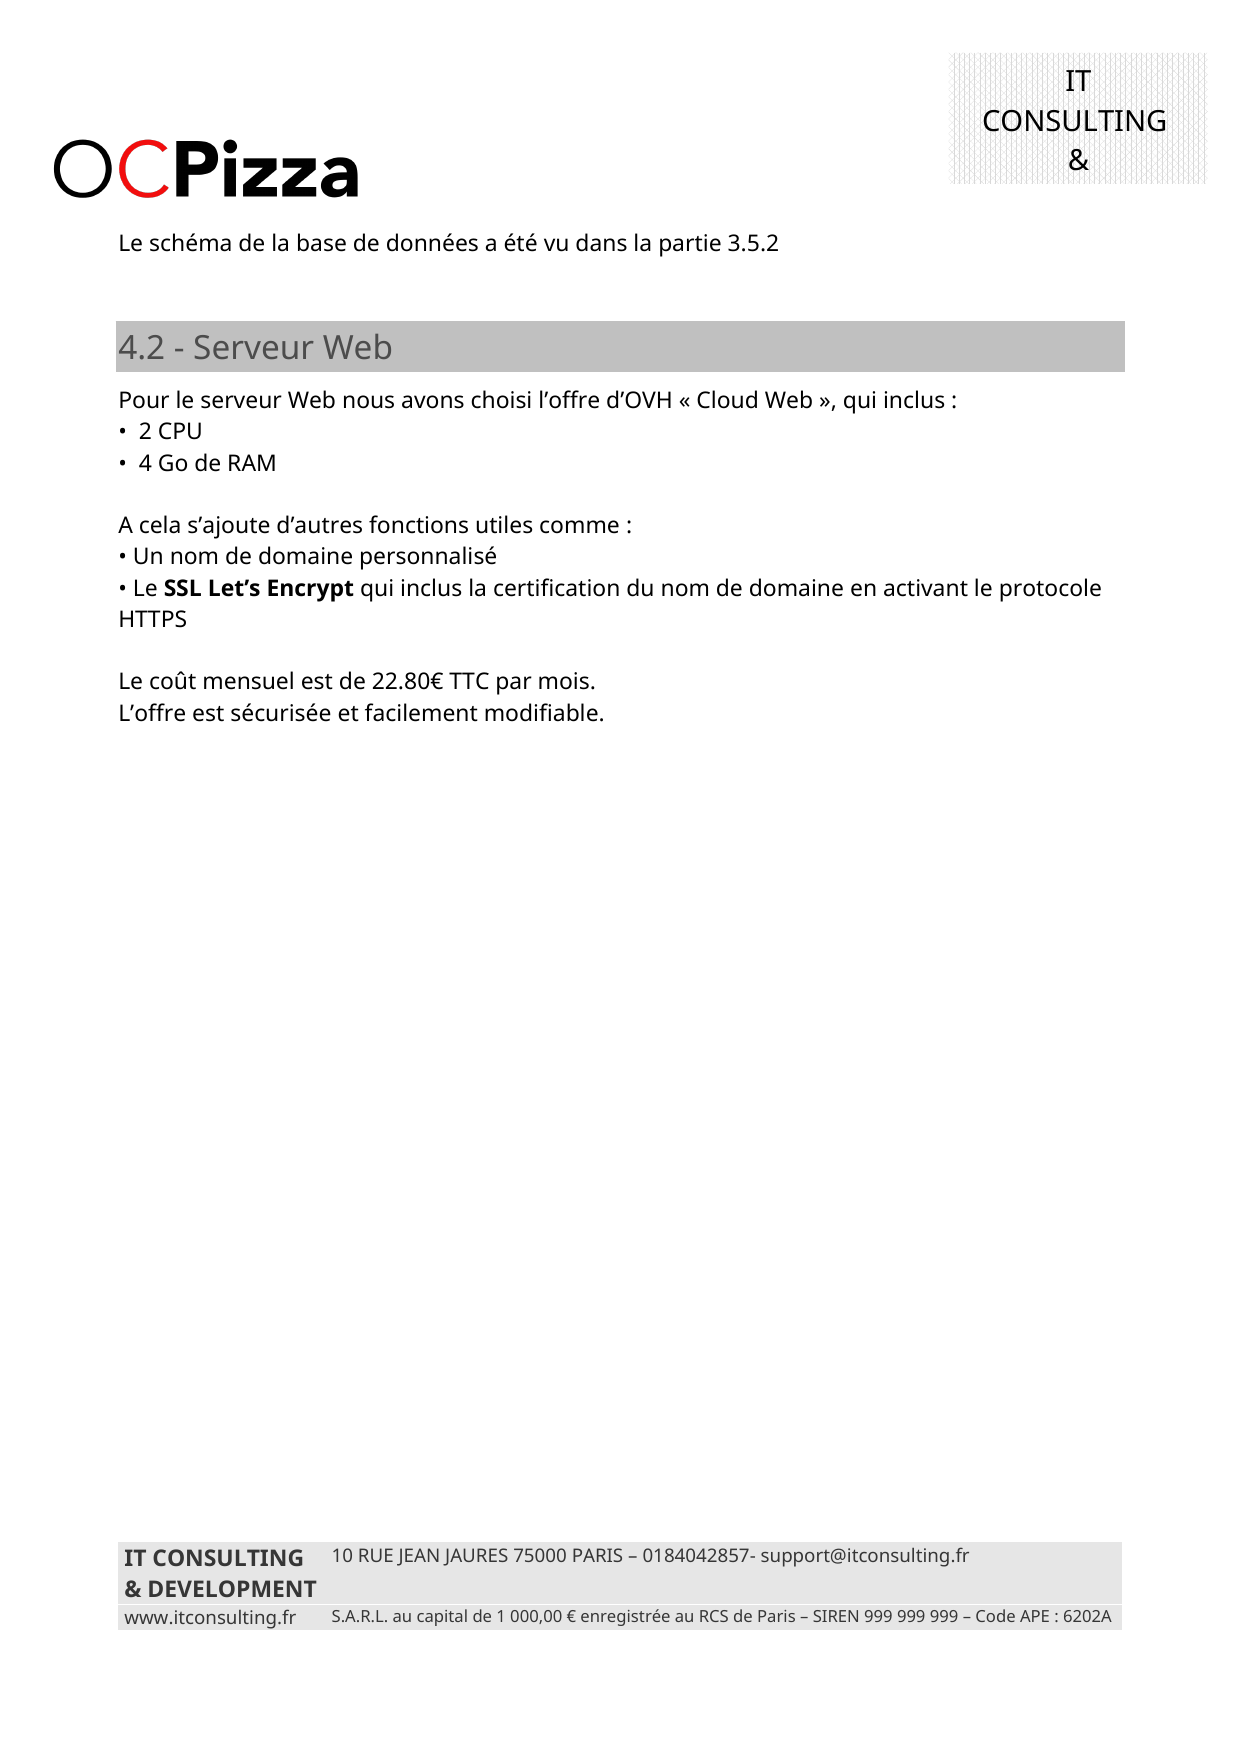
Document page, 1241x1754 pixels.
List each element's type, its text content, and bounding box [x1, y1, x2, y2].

text Pour le serveur Web nous avons choisi l’offre d’OVH « Cloud Web », qui inclus : [118, 384, 1122, 415]
picture [50, 118, 361, 225]
text A cela s’ajoute d’autres fonctions utiles comme : [118, 509, 1122, 540]
text • Un nom de domaine personnalisé • Le SSL Let’s Encrypt qui inclus la certification du nom de domaine en activant le protocole HTTPS [118, 540, 1122, 634]
text L’offre est sécurisée et facilement modifiable. [118, 696, 1122, 728]
subtitle 4.2 - Serveur Web [117, 322, 1124, 371]
text • 4 Go de RAM [118, 446, 1122, 478]
text • 2 CPU [118, 415, 1122, 446]
text Le coût mensuel est de 22.80€ TTC par mois. [118, 665, 1122, 696]
text Le schéma de la base de données a été vu dans la partie 3.5.2 [118, 227, 1122, 258]
